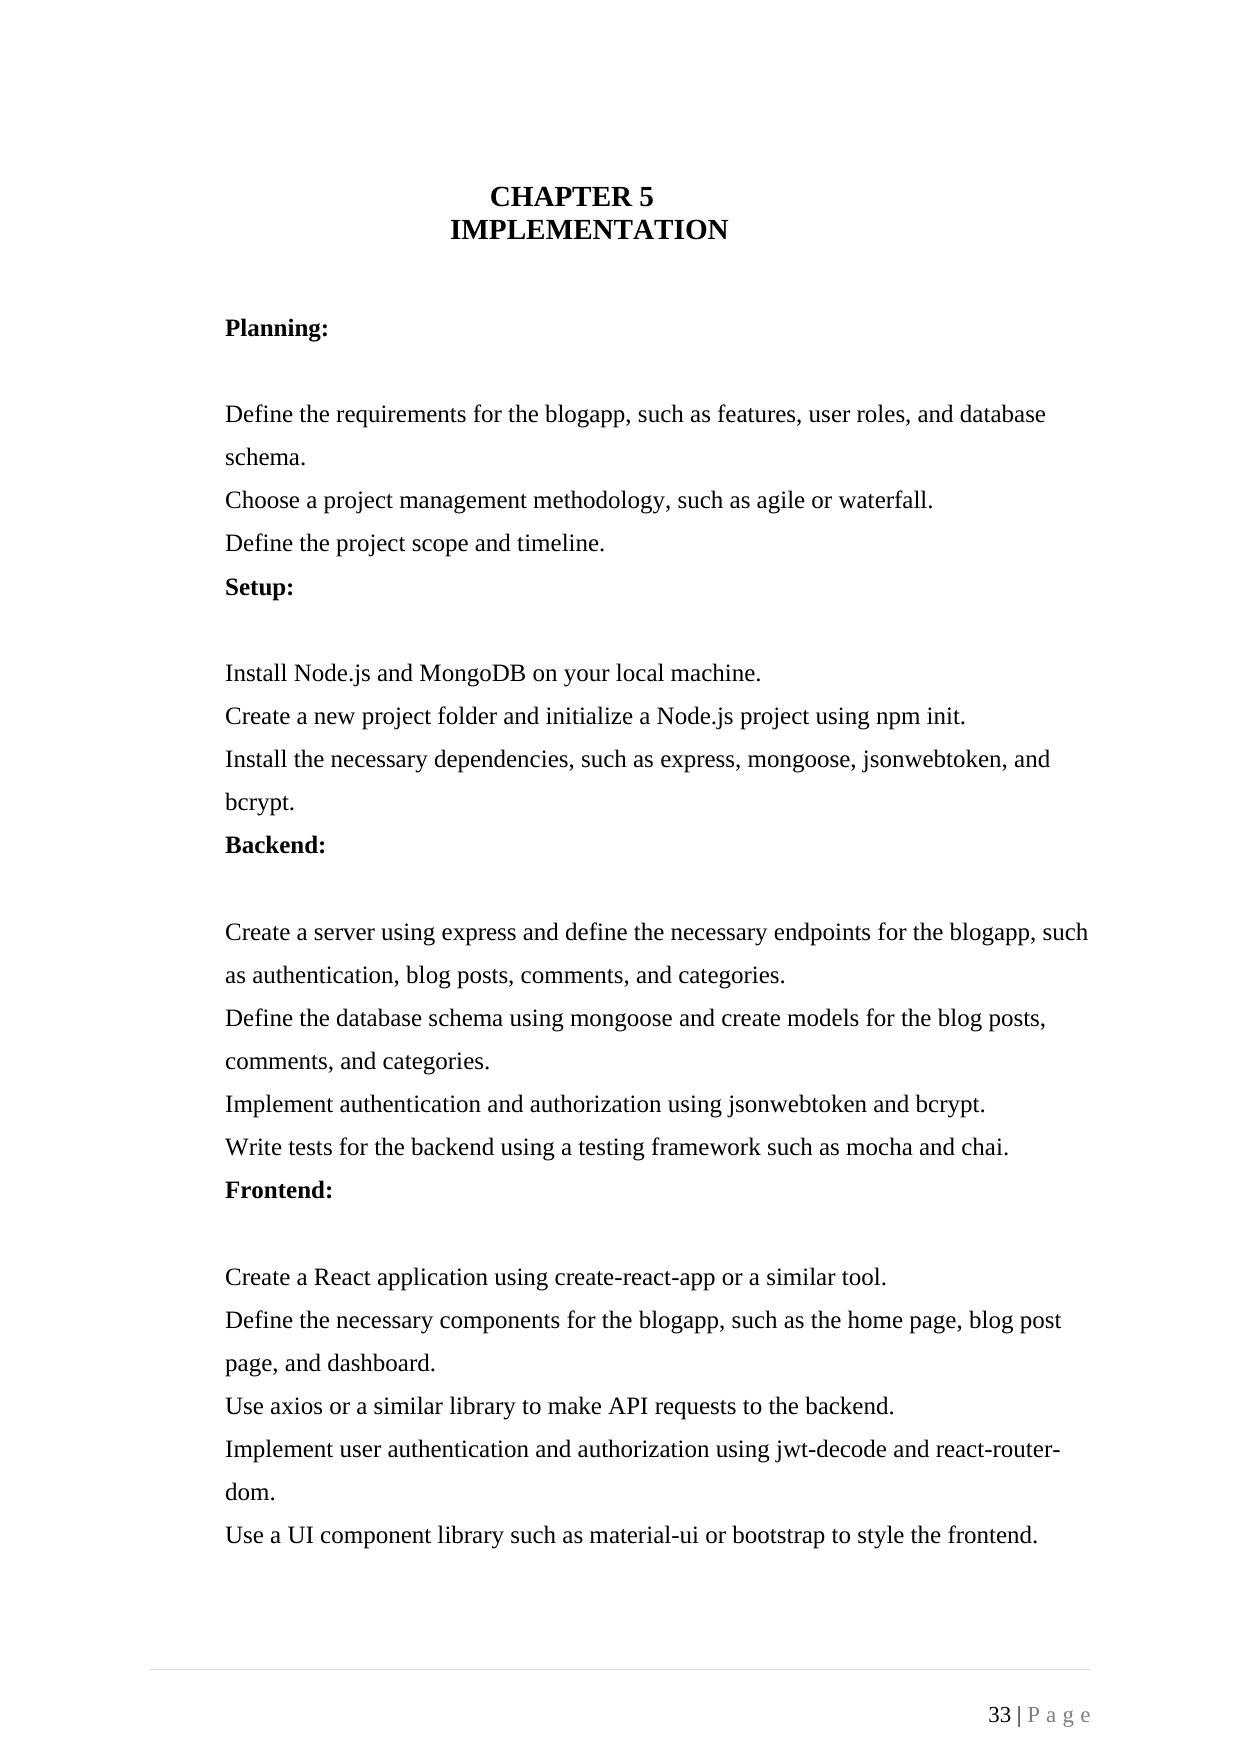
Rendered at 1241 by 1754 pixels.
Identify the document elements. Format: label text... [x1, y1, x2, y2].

text Create a new project folder and initialize a Node.js project using npm init. [225, 701, 1090, 730]
text Install Node.js and MongoDB on your local machine. [225, 658, 1090, 687]
text Install the necessary dependencies, such as express, mongoose, jsonwebtoken, and bcrypt. [225, 744, 1090, 816]
text Use axios or a similar library to make API requests to the backend. [225, 1391, 1090, 1420]
text Define the project scope and timeline. [225, 528, 1090, 557]
text Setup: [225, 572, 1090, 600]
text Backend: [225, 830, 1090, 859]
text Define the database schema using mongoose and create models for the blog posts, comments, and categories. [225, 1003, 1090, 1075]
text Implement authentication and authorization using jsonwebtoken and bcrypt. [225, 1089, 1090, 1118]
text Define the necessary components for the blogapp, such as the home page, blog post page, and dashboard. [225, 1305, 1090, 1377]
text Choose a project management methodology, such as agile or waterfall. [225, 485, 1090, 514]
text IMPLEMENTATION [373, 212, 1090, 246]
text Use a UI component library such as material-ui or bootstrap to style the frontend. [225, 1520, 1090, 1549]
text Planning: [225, 313, 1090, 342]
text Define the requirements for the blogapp, such as features, user roles, and database schema. [225, 399, 1090, 471]
text Write tests for the backend using a testing framework such as mocha and chai. [225, 1132, 1090, 1161]
text Frontend: [225, 1175, 1090, 1204]
text Create a server using express and define the necessary endpoints for the blogapp, such as authentication, blog posts, comments, and categories. [225, 917, 1090, 988]
text Implement user authentication and authorization using jwt-decode and react-router-dom. [225, 1434, 1090, 1506]
text Create a React application using create-react-app or a similar tool. [225, 1262, 1090, 1290]
text CHAPTER 5 [373, 179, 1090, 212]
